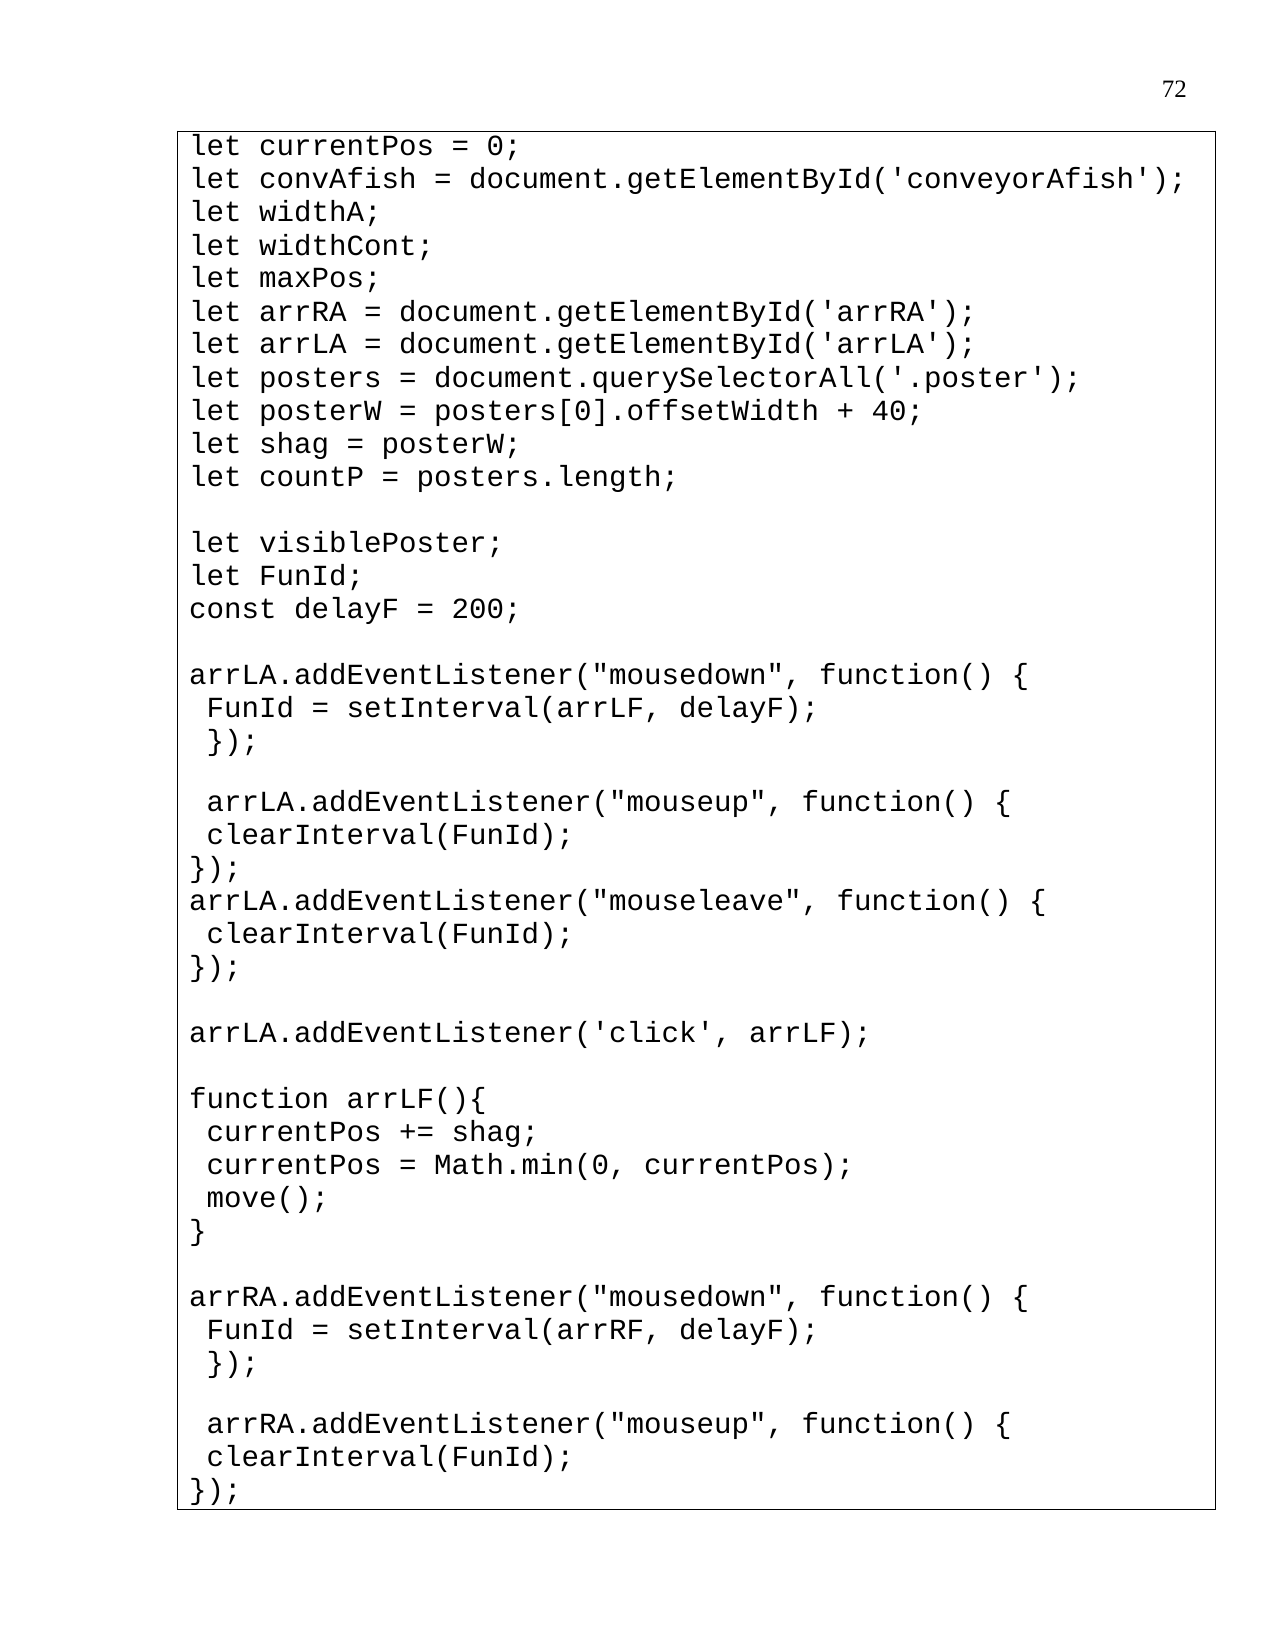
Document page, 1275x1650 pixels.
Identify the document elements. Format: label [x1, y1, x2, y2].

table_header [178, 132, 1215, 1508]
